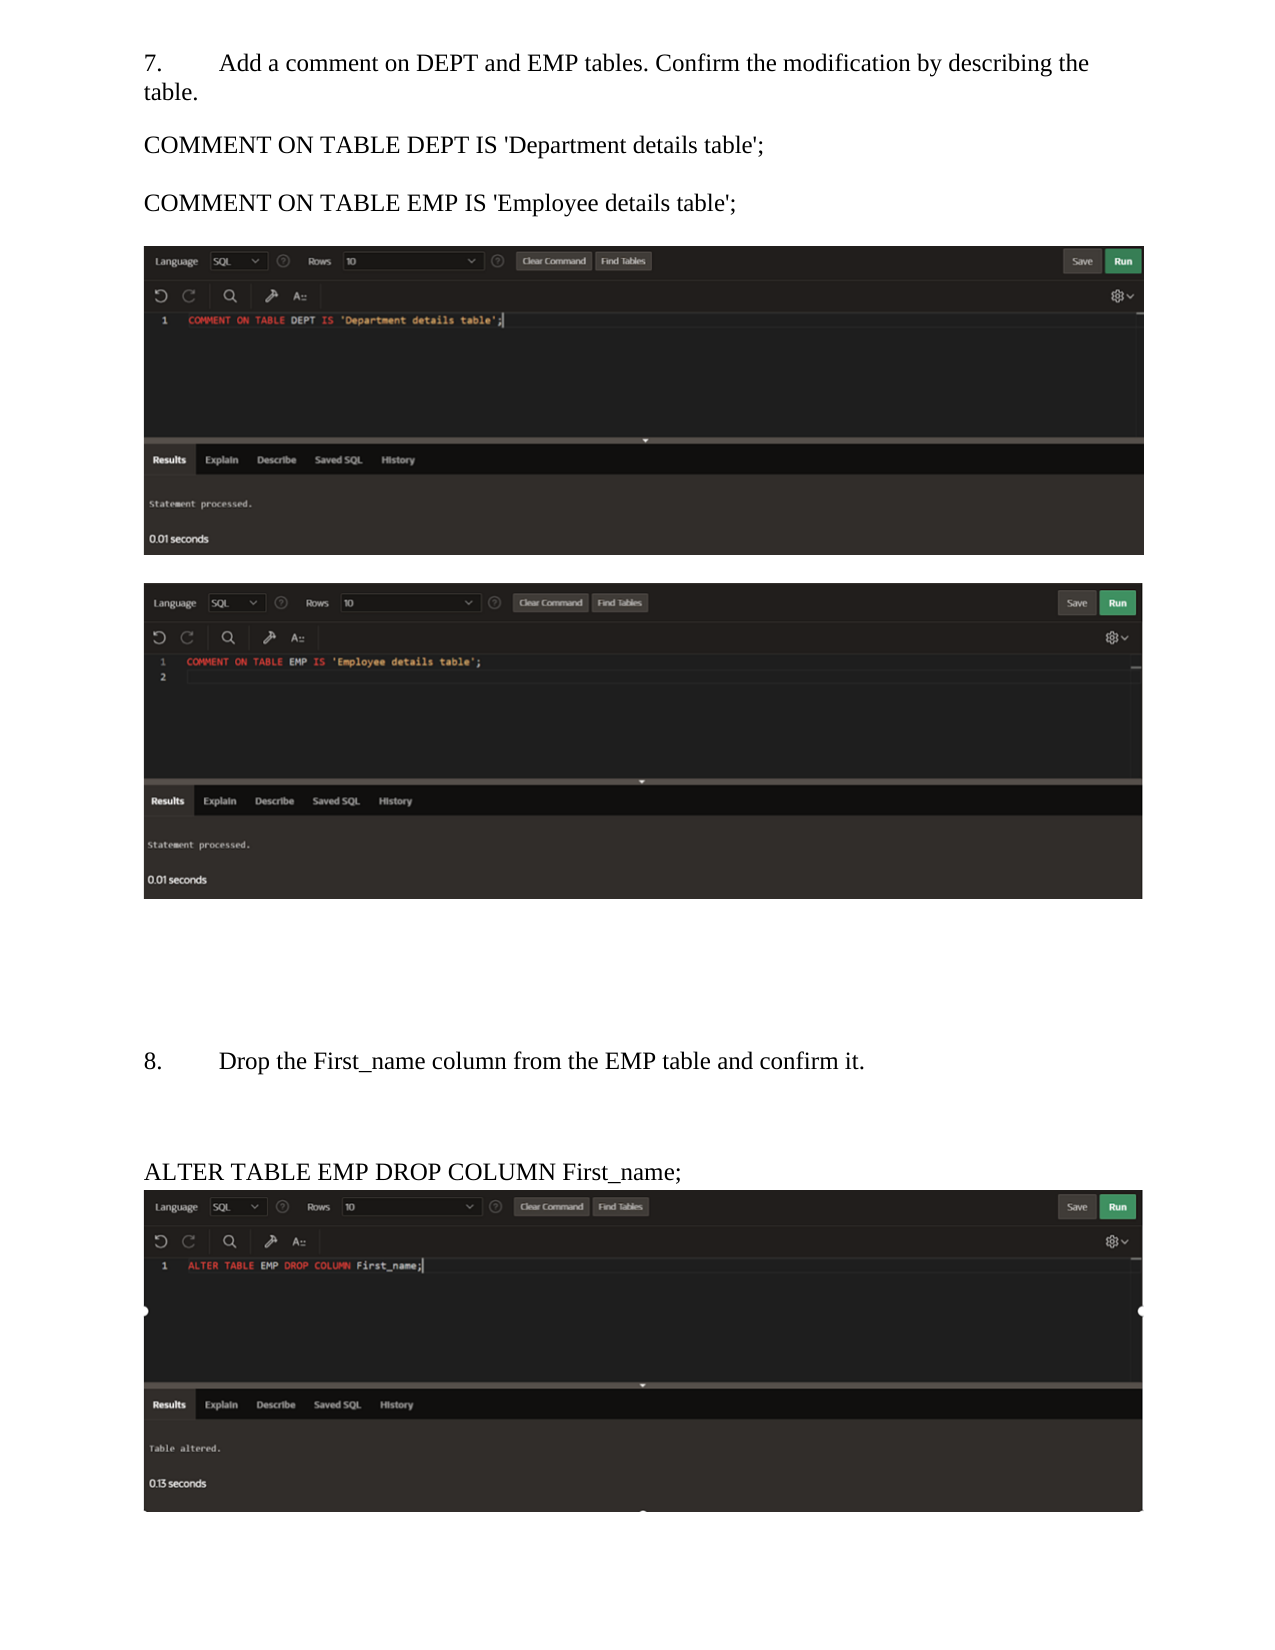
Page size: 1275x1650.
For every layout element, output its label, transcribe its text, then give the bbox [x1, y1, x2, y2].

picture [143, 1190, 1144, 1512]
list Drop the First_name column from the EMP table and confirm it. [143, 1046, 1144, 1075]
picture [143, 246, 1144, 555]
picture [143, 583, 1144, 899]
text ALTER TABLE EMP DROP COLUMN First_name; [144, 1157, 1144, 1186]
text COMMENT ON TABLE DEPT IS 'Department details table'; [144, 130, 1144, 159]
list Add a comment on DEPT and EMP tables. Confirm the modification by describing the table. [143, 48, 1144, 105]
text COMMENT ON TABLE EMP IS 'Employee details table'; [144, 188, 1144, 217]
